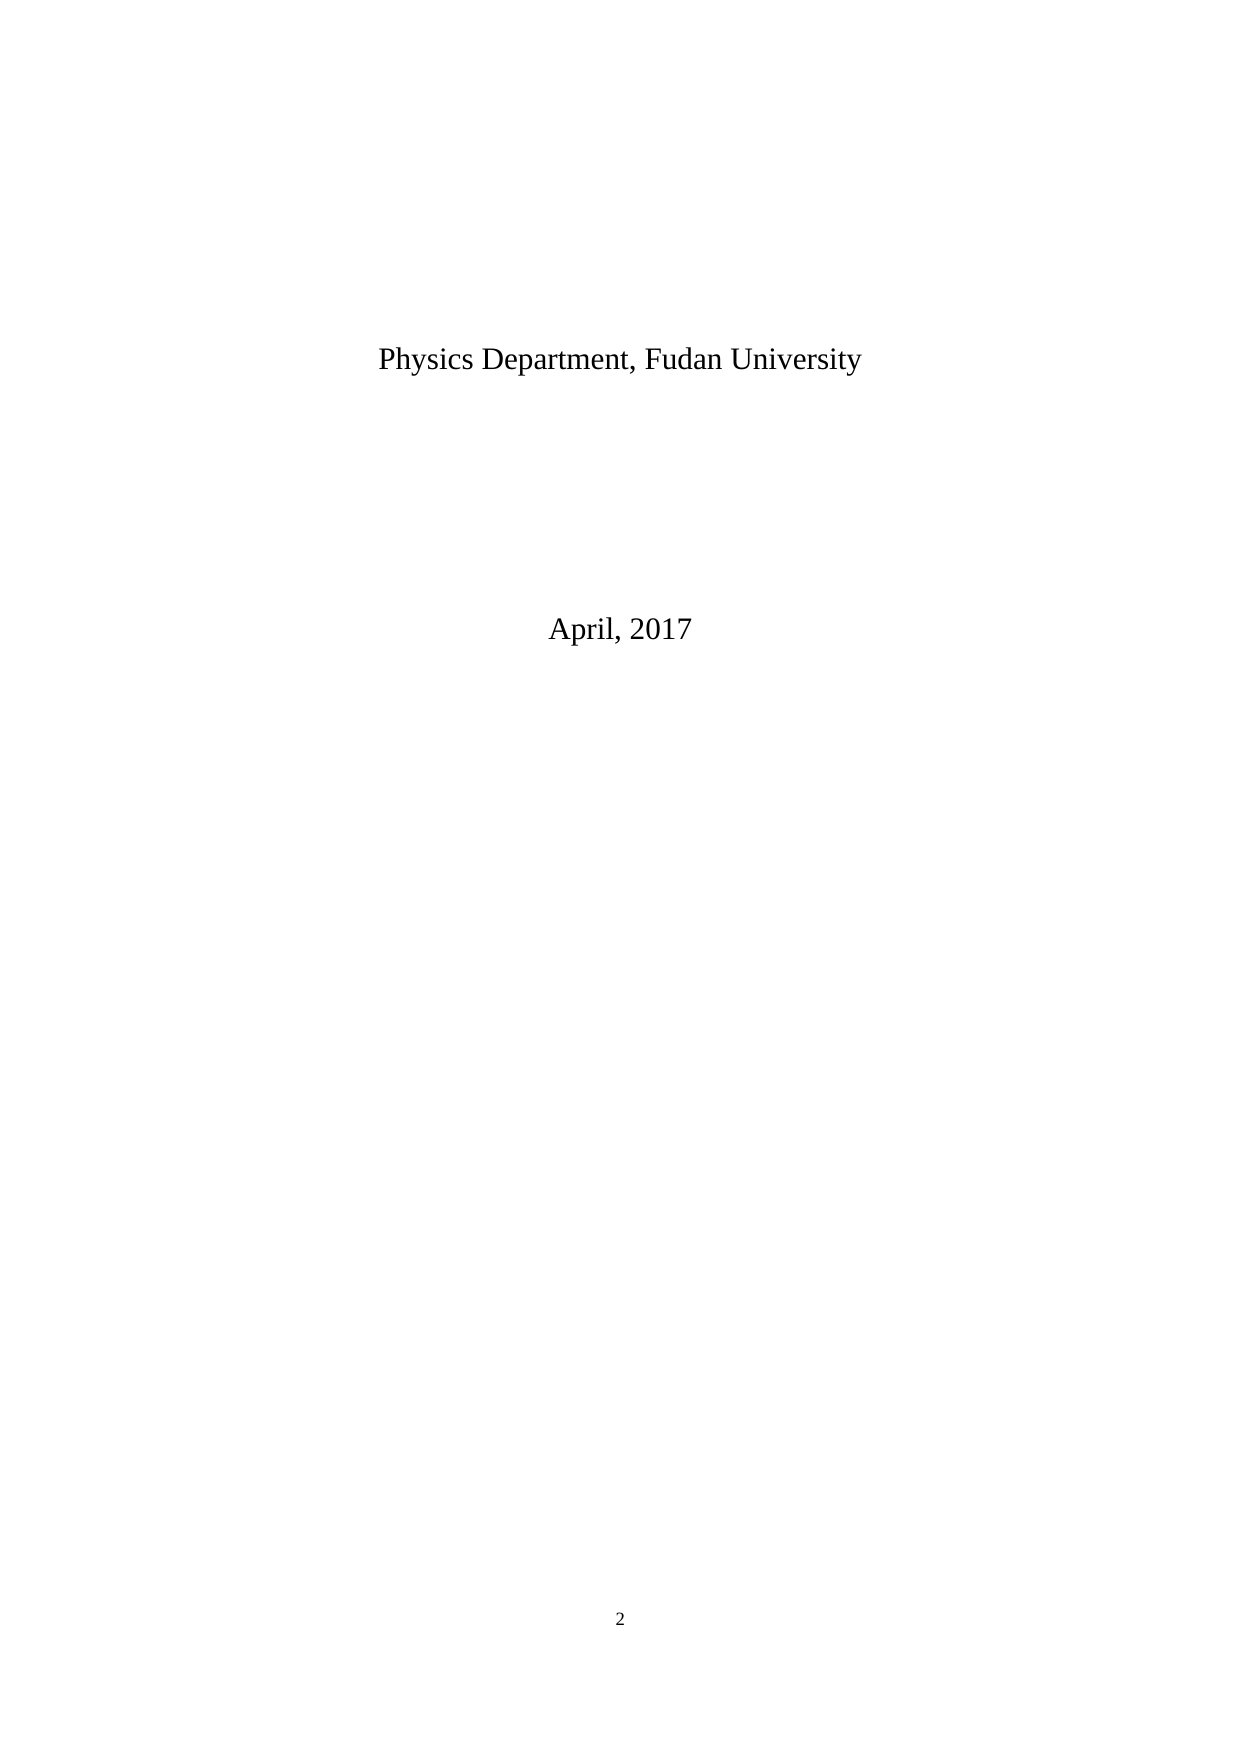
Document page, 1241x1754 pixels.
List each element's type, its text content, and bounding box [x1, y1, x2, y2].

text Physics Department, Fudan University [187, 326, 1053, 391]
text April, 2017 [187, 596, 1053, 661]
